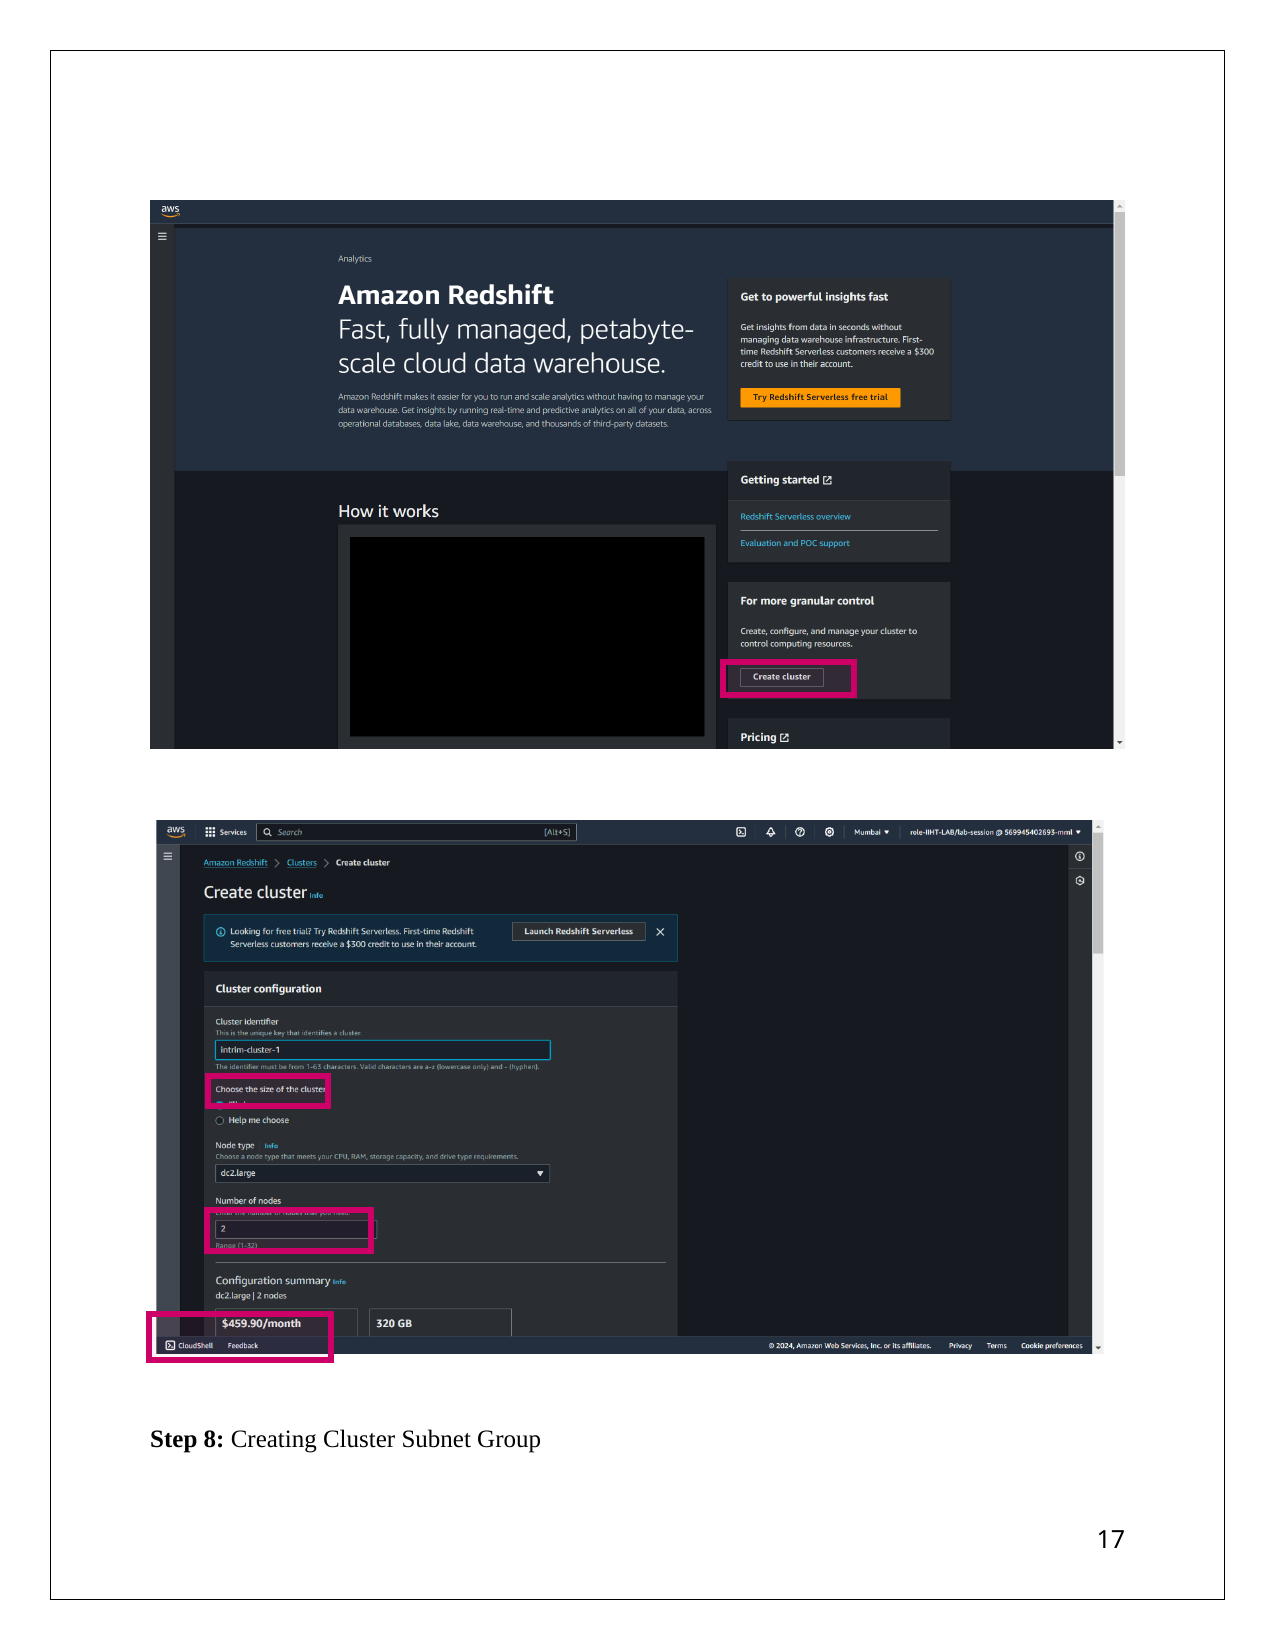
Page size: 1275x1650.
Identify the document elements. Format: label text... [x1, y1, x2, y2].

picture [156, 1317, 328, 1354]
picture [150, 200, 1125, 749]
text Step 8: Creating Cluster Subnet Group [150, 1424, 1125, 1453]
picture [156, 820, 1104, 1354]
